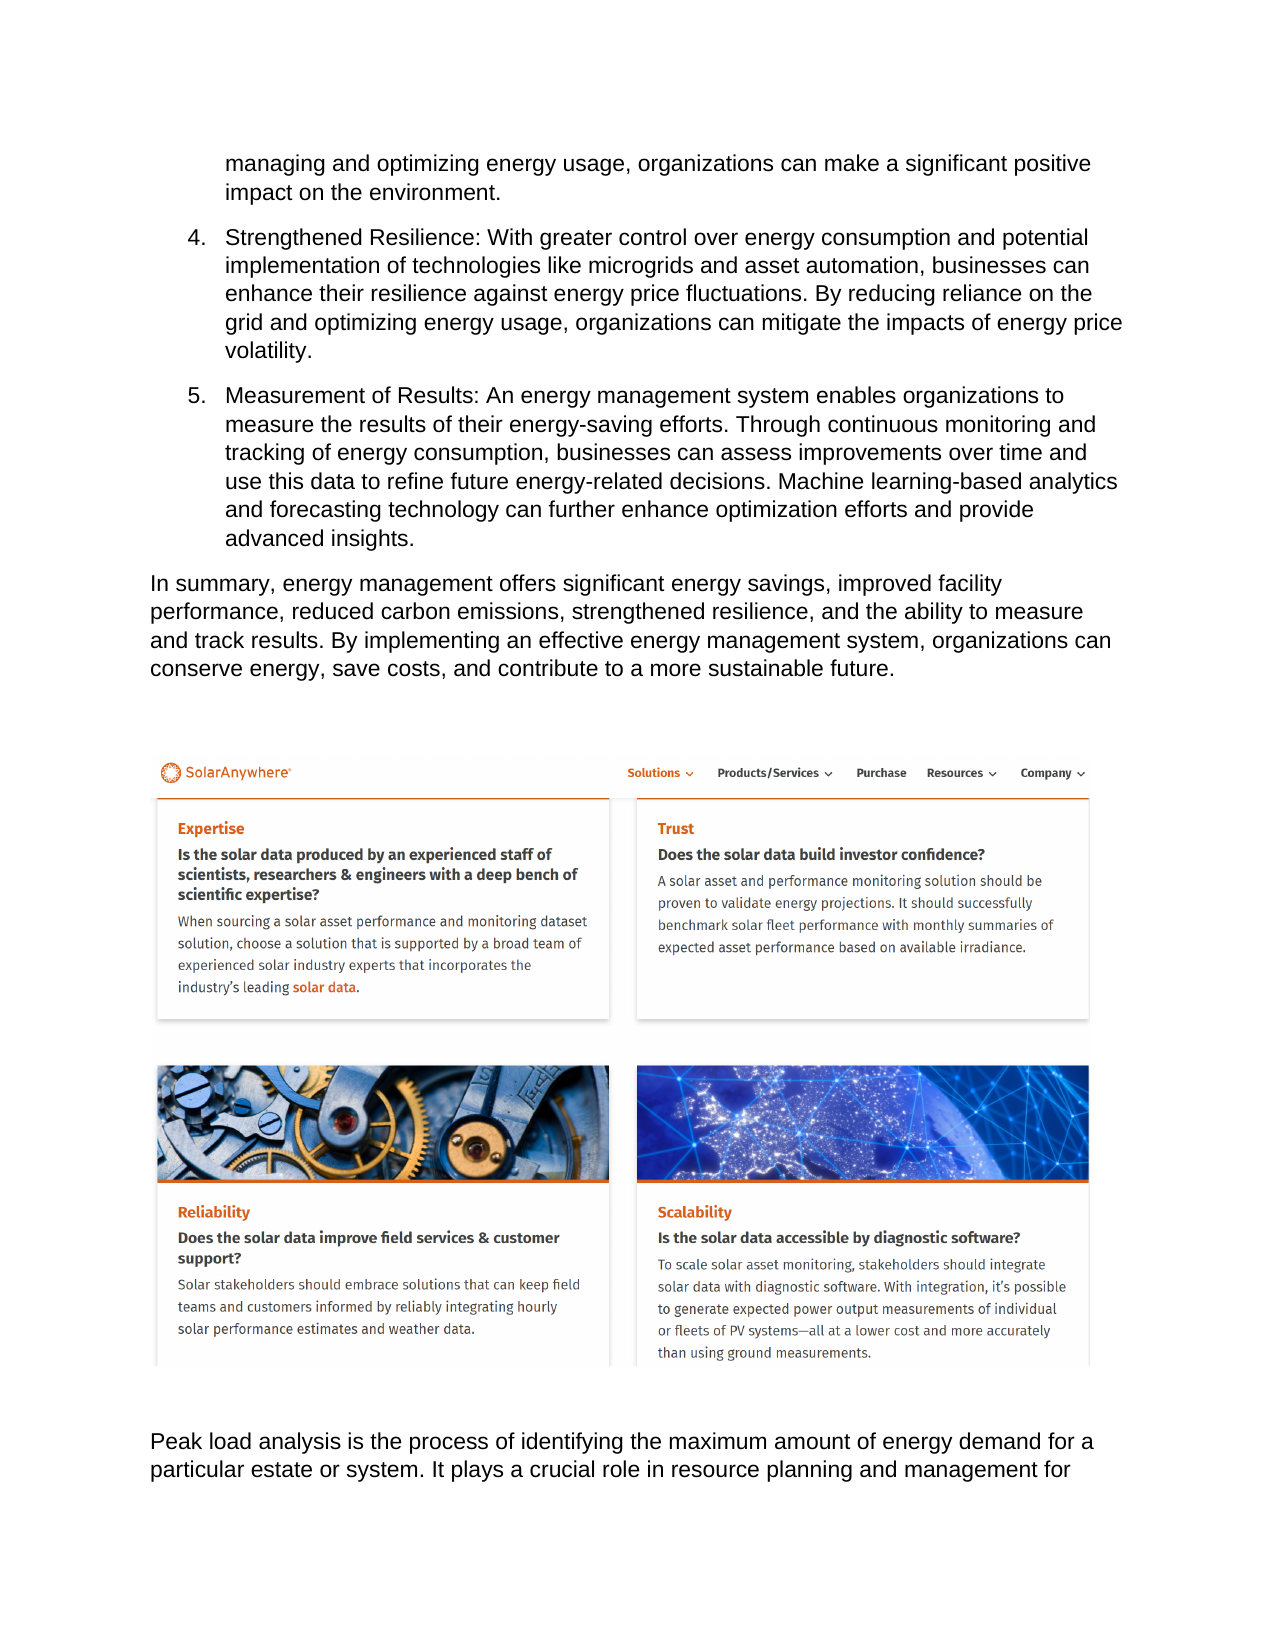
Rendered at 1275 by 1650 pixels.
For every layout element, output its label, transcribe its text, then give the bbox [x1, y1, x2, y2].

list Strengthened Resilience: With greater control over energy consumption and potential implementation of technologies like microgrids and asset automation, businesses can enhance their resilience against energy price fluctuations. By reducing reliance on the grid and optimizing energy usage, organizations can mitigate the impacts of energy price volatility. [187, 223, 1125, 364]
list Measurement of Results: An energy management system enables organizations to measure the results of their energy-saving efforts. Through continuous monitoring and tracking of energy consumption, businesses can assess improvements over time and use this data to refine future energy-related decisions. Machine learning-based analytics and forecasting technology can further enhance optimization efforts and provide advanced insights. [187, 382, 1125, 551]
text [150, 1428, 1125, 1482]
text In summary, energy management offers significant energy savings, improved facility performance, reduced carbon emissions, strengthened resilience, and the ability to measure and track results. By implementing an effective energy management system, organizations can conserve energy, save costs, and contribute to a more sustainable future. [150, 570, 1125, 681]
picture [150, 754, 1091, 1366]
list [187, 150, 1125, 205]
